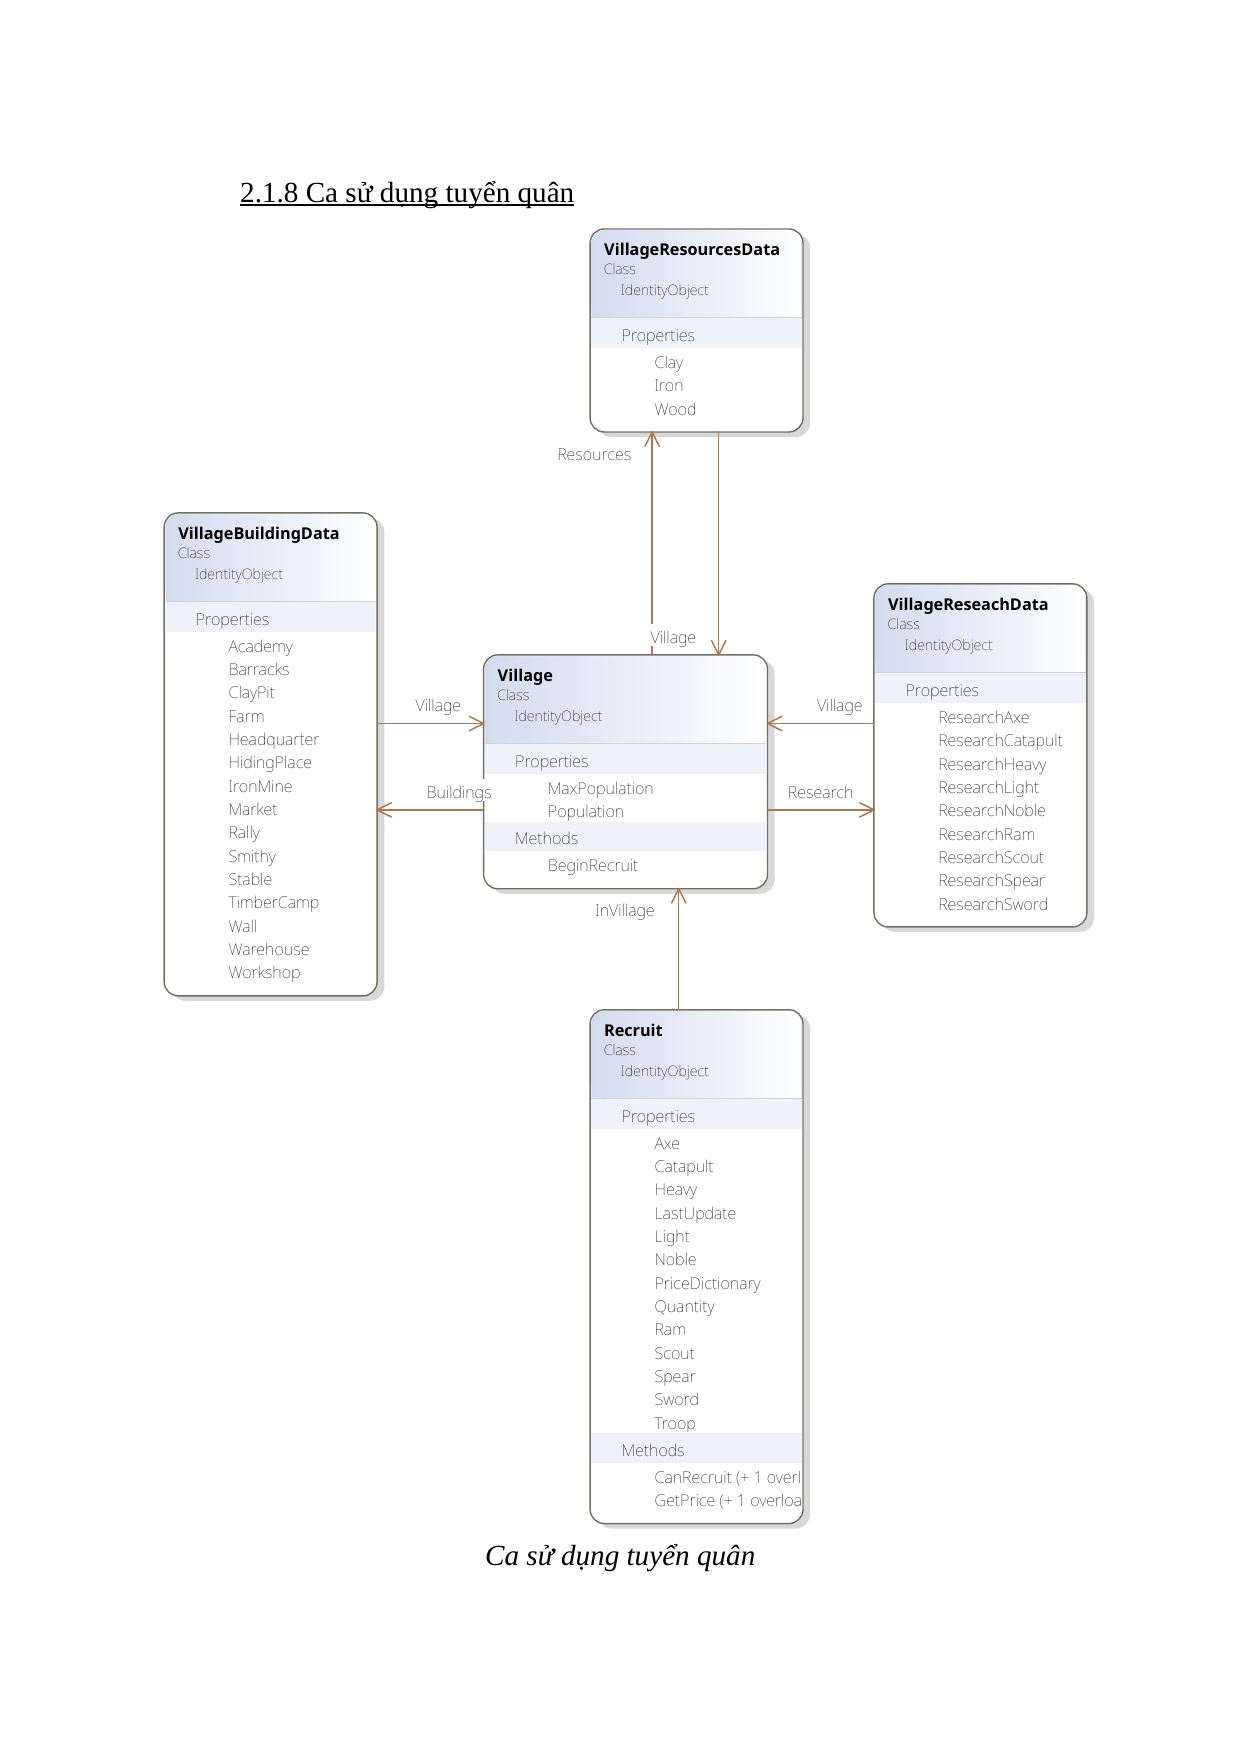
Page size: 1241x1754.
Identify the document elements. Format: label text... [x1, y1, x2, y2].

text Ca sử dụng tuyển quân [150, 1538, 1090, 1572]
subtitle 2.1.8 Ca sử dụng tuyển quân [240, 175, 1090, 208]
